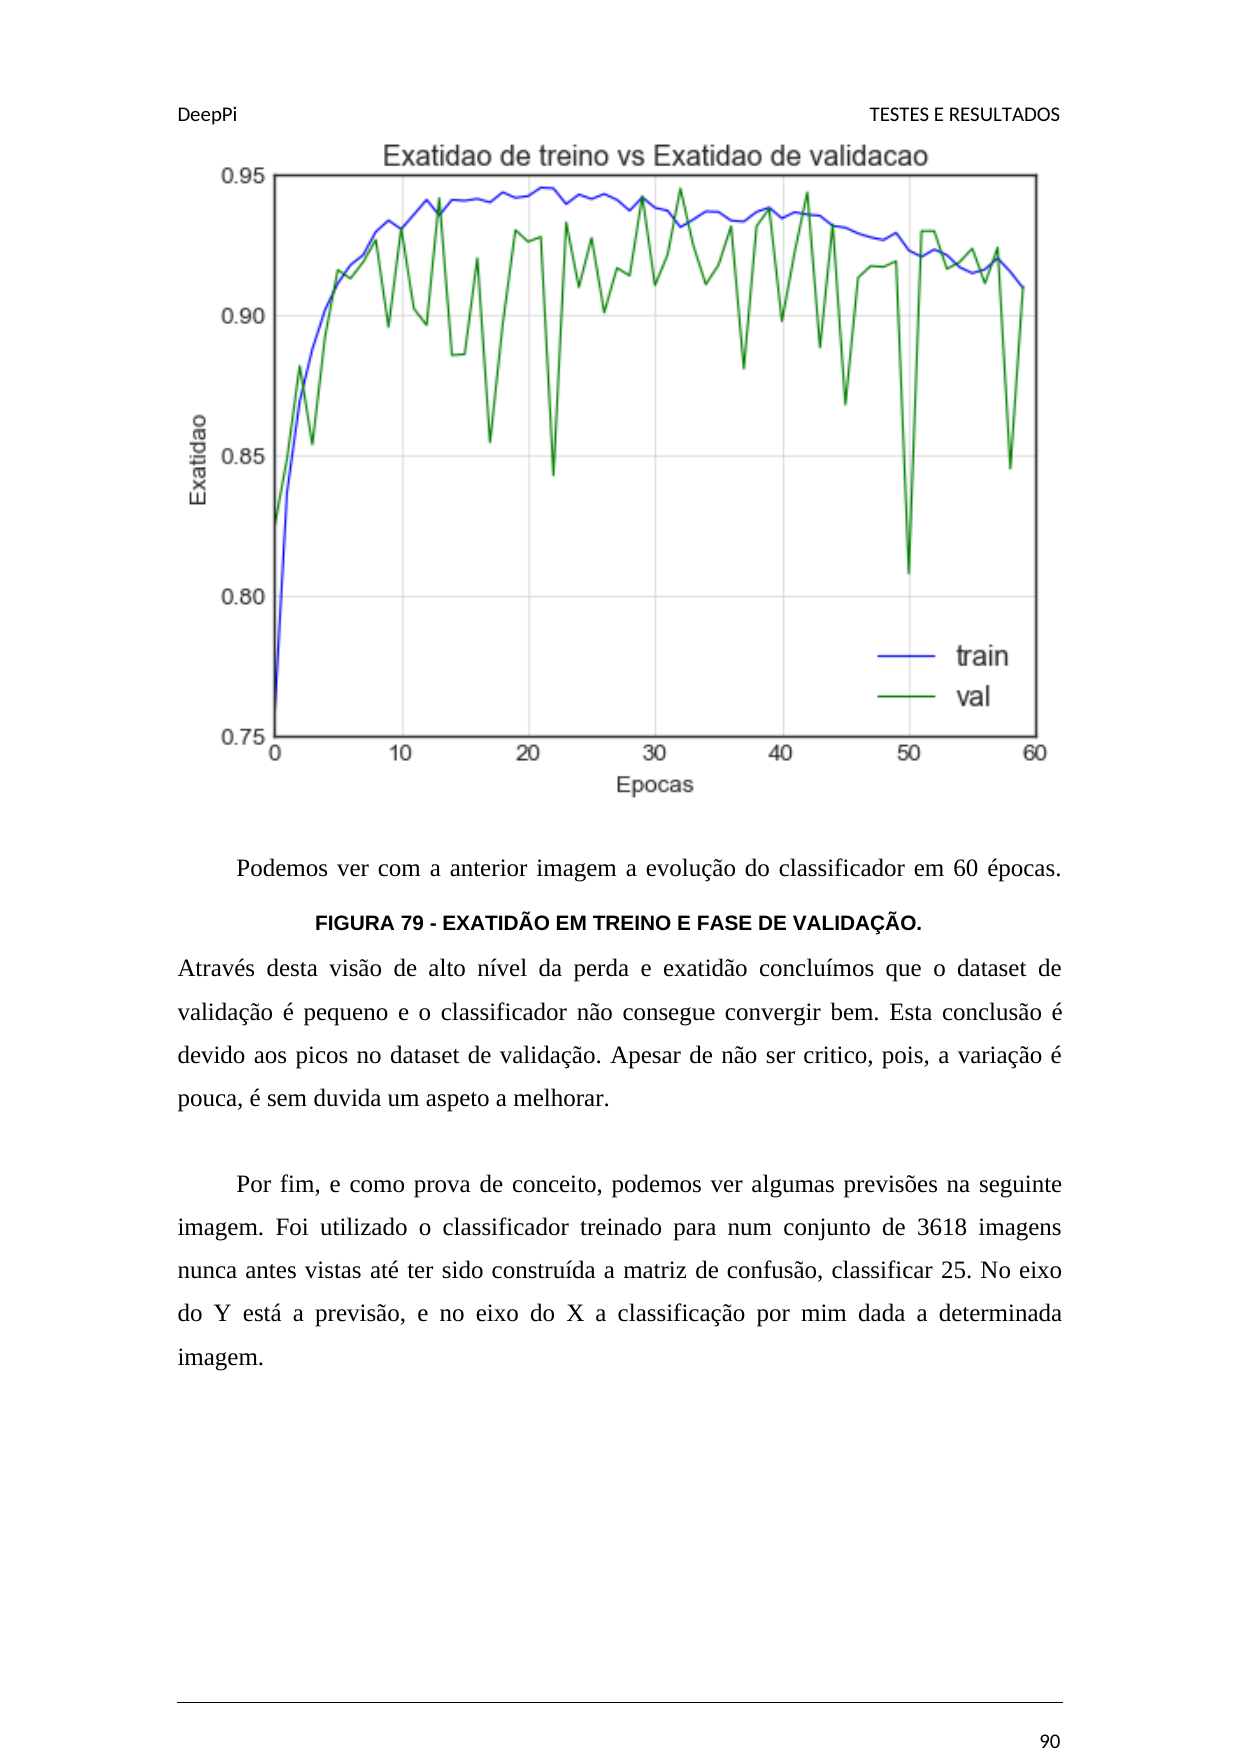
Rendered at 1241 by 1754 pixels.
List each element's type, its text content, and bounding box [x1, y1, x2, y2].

text Por fim, e como prova de conceito, podemos ver algumas previsões na seguinte imagem. Foi utilizado o classificador treinado para num conjunto de 3618 imagens nunca antes vistas até ter sido construída a matriz de confusão, classificar 25. No eixo do Y está a previsão, e no eixo do X a classificação por mim dada a determinada imagem. [177, 1169, 1063, 1370]
picture [176, 131, 1062, 810]
